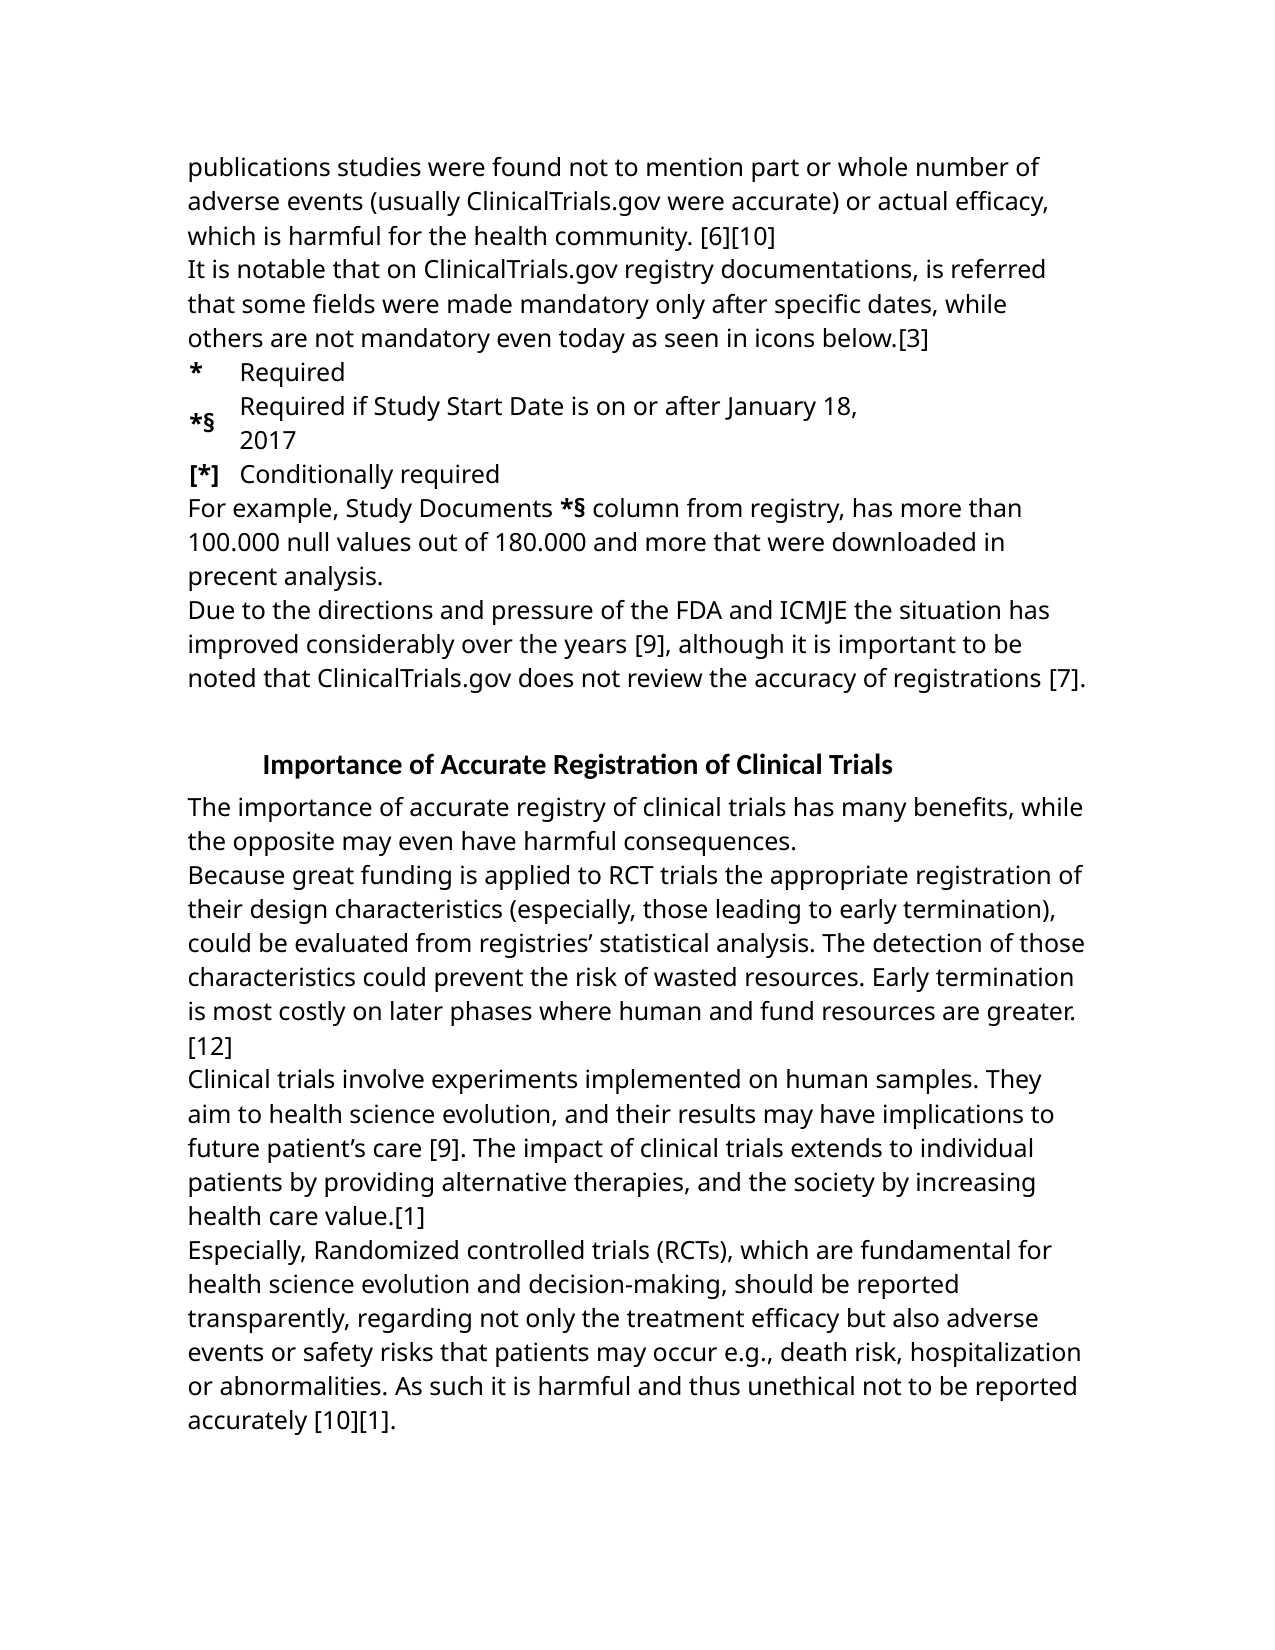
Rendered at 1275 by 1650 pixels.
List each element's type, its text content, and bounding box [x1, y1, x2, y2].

table_cell [*] [188, 457, 238, 491]
text Due to the directions and pressure of the FDA and ICMJE the situation has improved considerably over the years , although it is important to be noted that ClinicalTrials.gov does not review the accuracy of registrations . [187, 593, 1087, 695]
text It is notable that on ClinicalTrials.gov registry documentations, is referred that some fields were made mandatory only after specific dates, while others are not mandatory even today as seen in icons below. [187, 252, 1087, 354]
text For example, Study Documents *§ column from registry, has more than 100.000 null values out of 180.000 and more that were downloaded in precent analysis. [187, 491, 1087, 593]
text Especially, Randomized controlled trials (RCTs), which are fundamental for health science evolution and decision-making, should be reported transparently, regarding not only the treatment efficacy but also adverse events or safety risks that patients may occur e.g., death risk, hospitalization or abnormalities. As such it is harmful and thus unethical not to be reported accurately . [187, 1232, 1087, 1437]
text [187, 150, 1087, 252]
table_cell Required if Study Start Date is on or after January 18, 2017 [238, 389, 879, 457]
table_cell Conditionally required [238, 457, 879, 491]
table_header * [188, 354, 238, 388]
table_cell *§ [188, 389, 238, 457]
text Clinical trials involve experiments implemented on human samples. They aim to health science evolution, and their results may have implications to future patient’s care . The impact of clinical trials extends to individual patients by providing alternative therapies, and the society by increasing health care value. [187, 1062, 1087, 1232]
table_header Required [238, 354, 879, 388]
text Because great funding is applied to RCT trials the appropriate registration of their design characteristics (especially, those leading to early termination), could be evaluated from registries’ statistical analysis. The detection of those characteristics could prevent the risk of wasted resources. Early termination is most costly on later phases where human and fund resources are greater. [187, 858, 1087, 1062]
text The importance of accurate registry of clinical trials has many benefits, while the opposite may even have harmful consequences. [187, 790, 1087, 858]
subtitle Importance of Accurate Registration of Clinical Trials [262, 746, 1087, 781]
